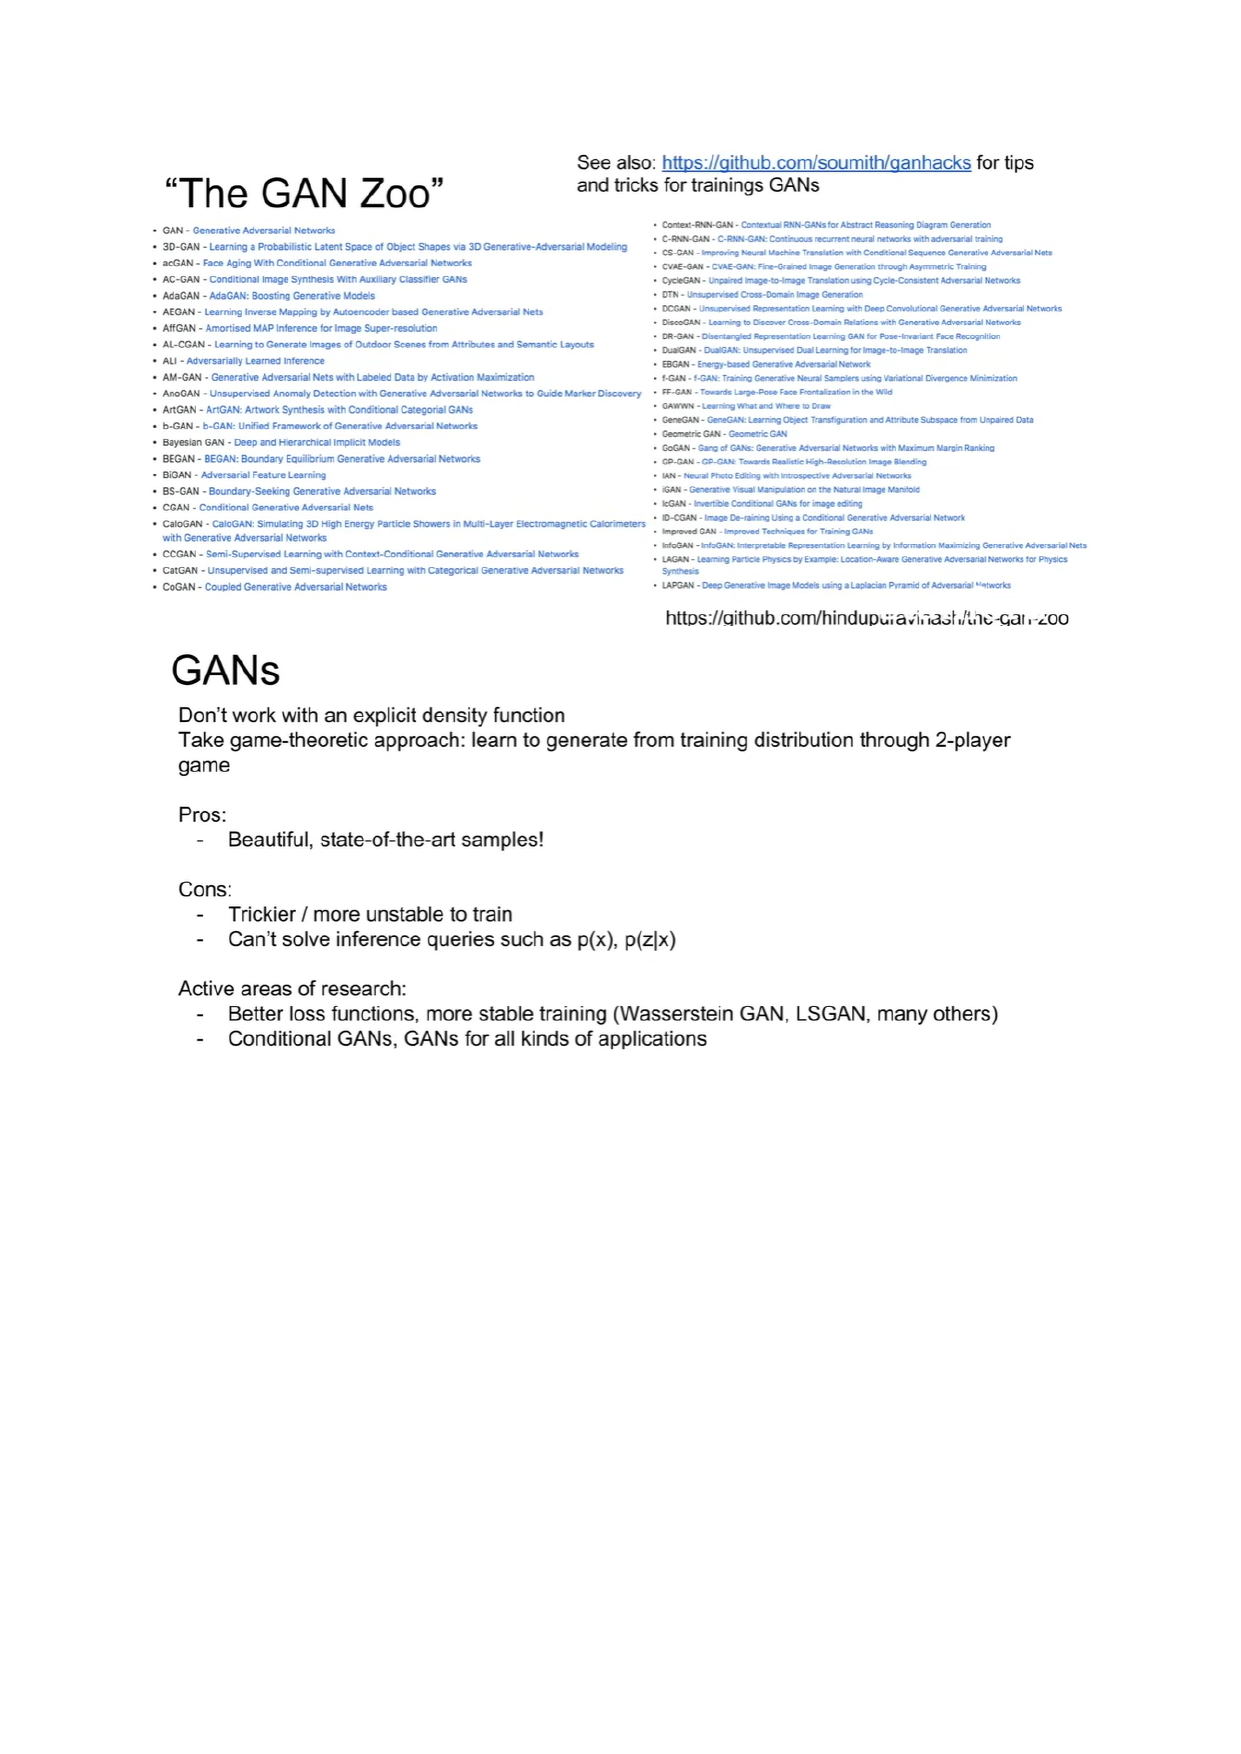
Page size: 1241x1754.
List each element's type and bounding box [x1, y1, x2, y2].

picture [150, 647, 1091, 1076]
picture [150, 150, 1091, 626]
